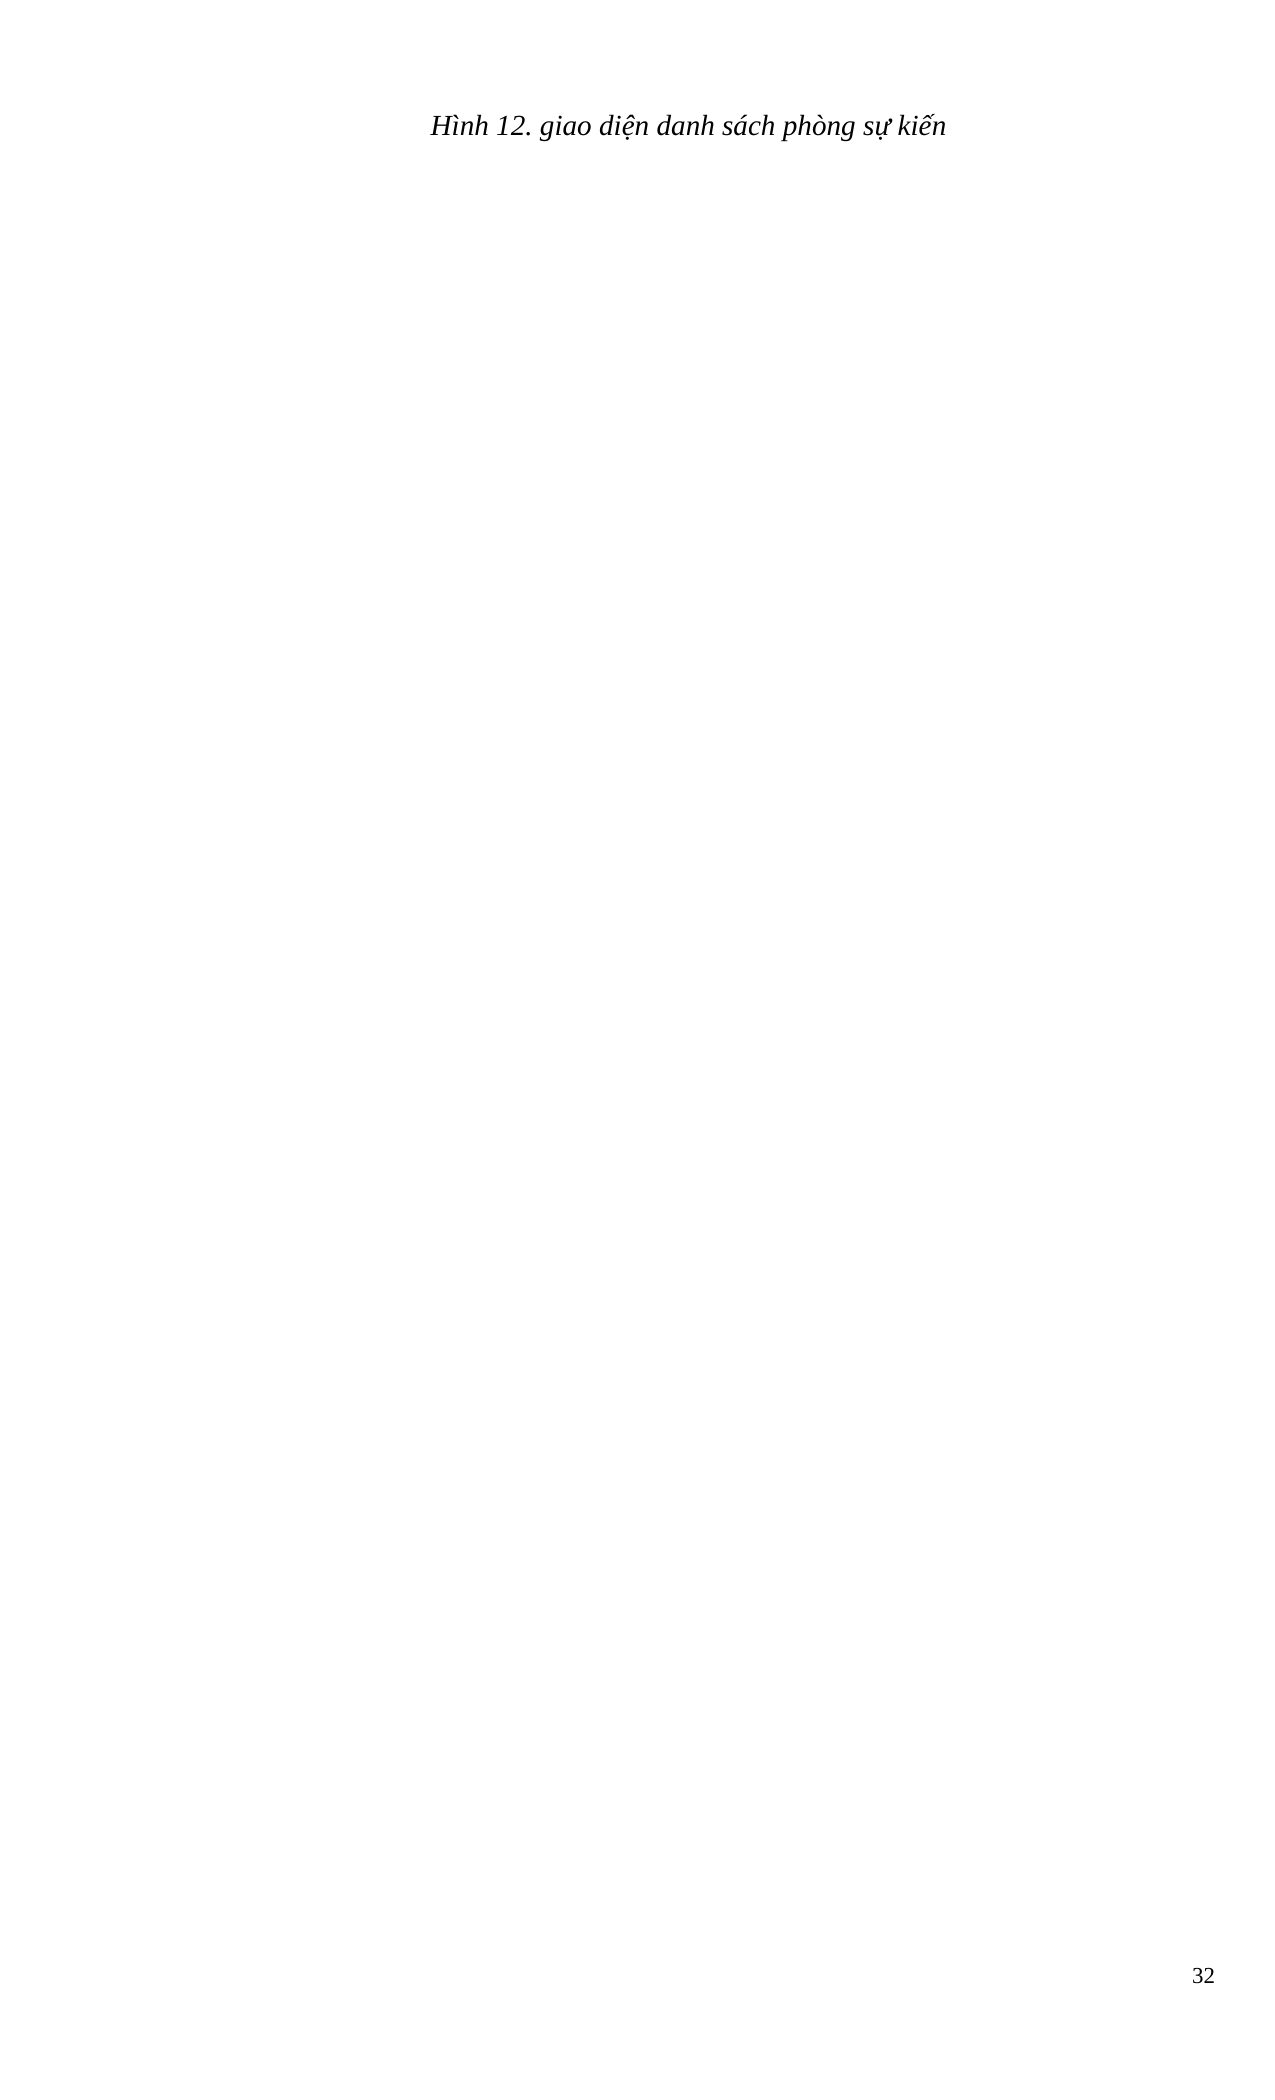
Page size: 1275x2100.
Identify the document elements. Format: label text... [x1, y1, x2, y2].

text Hình 12. giao diện danh sách phòng sự kiến [164, 108, 1214, 142]
